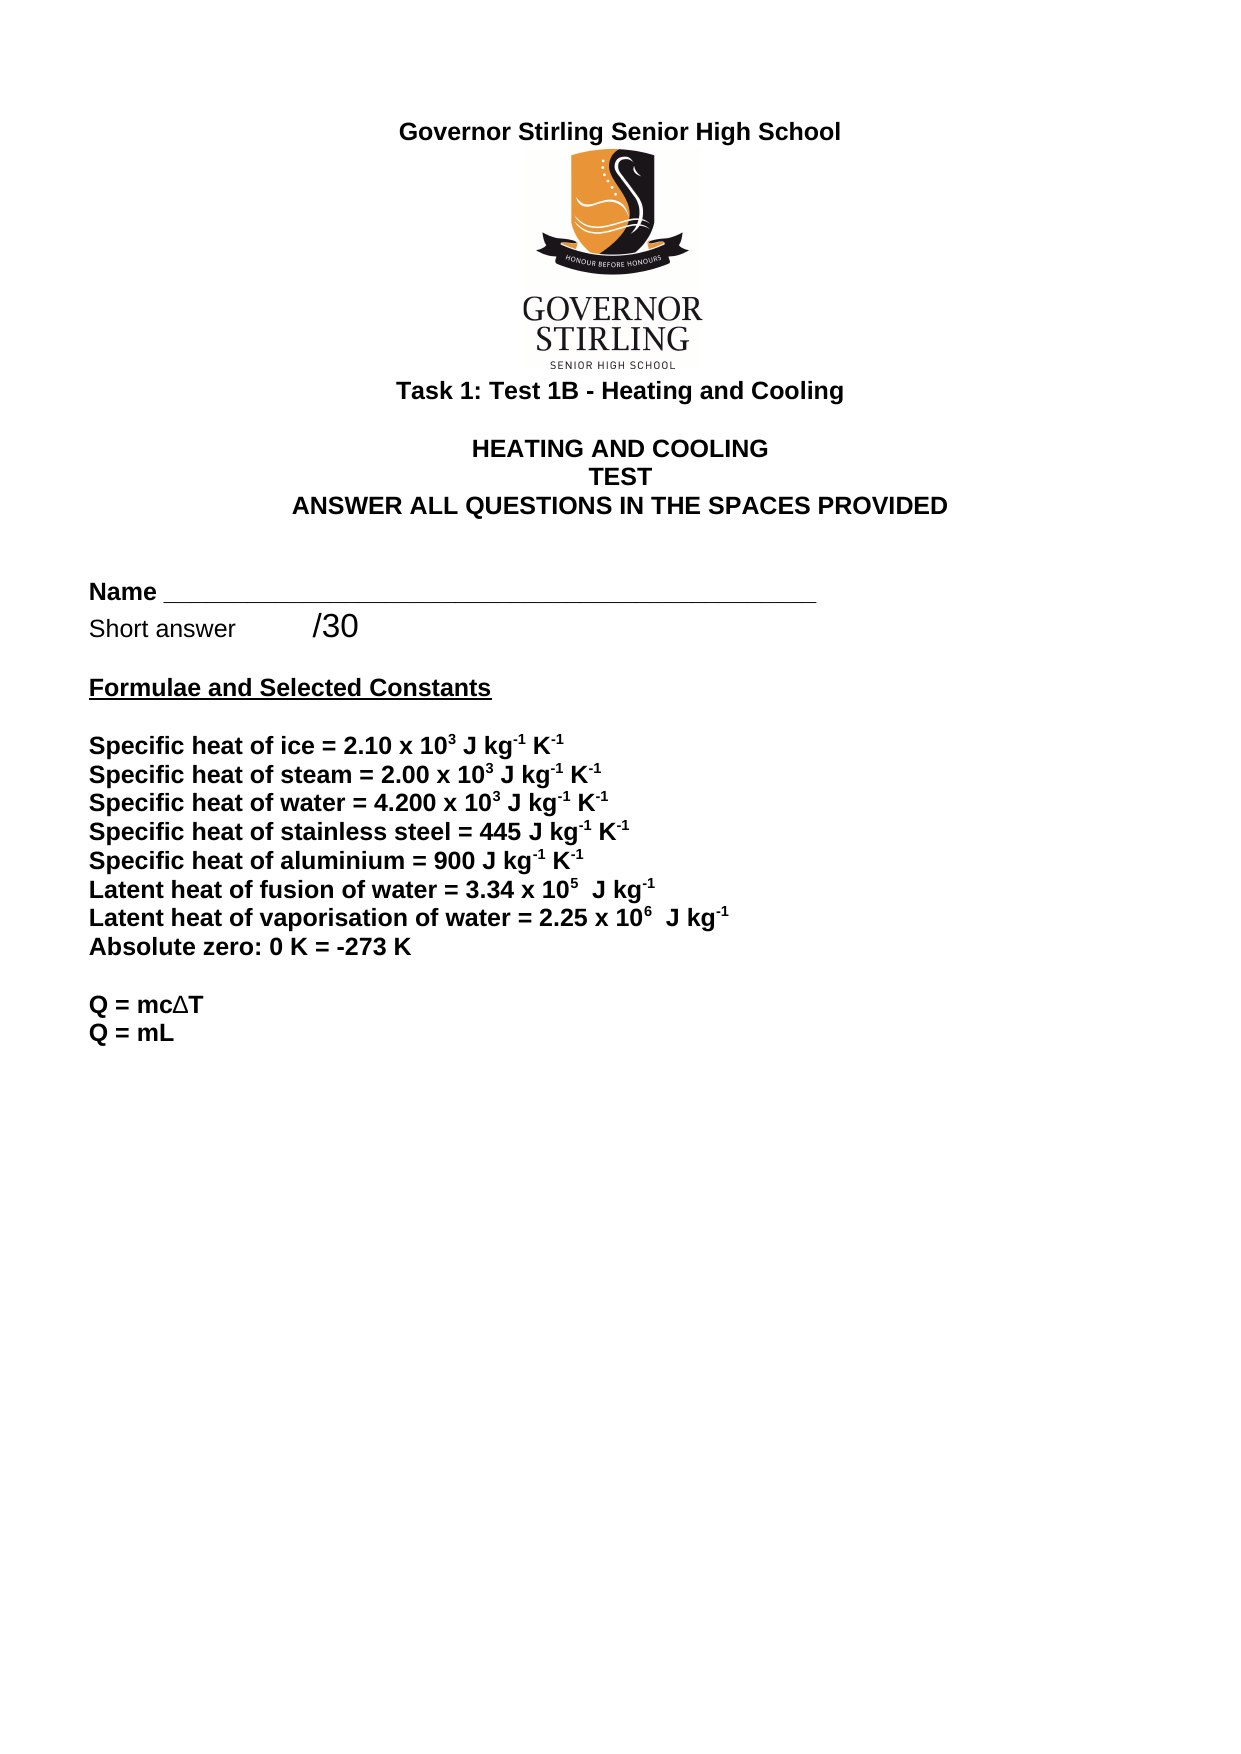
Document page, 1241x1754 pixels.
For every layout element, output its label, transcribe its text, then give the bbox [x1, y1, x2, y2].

text Q = mL [89, 1018, 1152, 1047]
text Governor Stirling Senior High School [89, 117, 1152, 146]
text Latent heat of vaporisation of water = 2.25 x 106 J kg-1 [89, 903, 1152, 932]
text Specific heat of stainless steel = 445 J kg-1 K-1 [89, 817, 1152, 846]
text ANSWER ALL QUESTIONS IN THE SPACES PROVIDED [89, 491, 1152, 520]
text Q = mc∆T [89, 989, 1152, 1018]
text HEATING AND COOLING [89, 434, 1152, 462]
text Specific heat of aluminium = 900 J kg-1 K-1 [89, 846, 1152, 874]
text Formulae and Selected Constants [89, 673, 1152, 702]
text Specific heat of steam = 2.00 x 103 J kg-1 K-1 [89, 759, 1152, 788]
text Specific heat of ice = 2.10 x 103 J kg-1 K-1 [89, 731, 1152, 759]
text Name _______________________________________________ [89, 577, 1152, 606]
text Specific heat of water = 4.200 x 103 J kg-1 K-1 [89, 788, 1152, 817]
text TEST [89, 462, 1152, 491]
picture [523, 146, 703, 369]
text Absolute zero: 0 K = -273 K [89, 932, 1152, 961]
text Short answer /30 [89, 606, 1152, 644]
text Latent heat of fusion of water = 3.34 x 105 J kg-1 [89, 874, 1152, 903]
text Task 1: Test 1B - Heating and Cooling [89, 376, 1152, 405]
